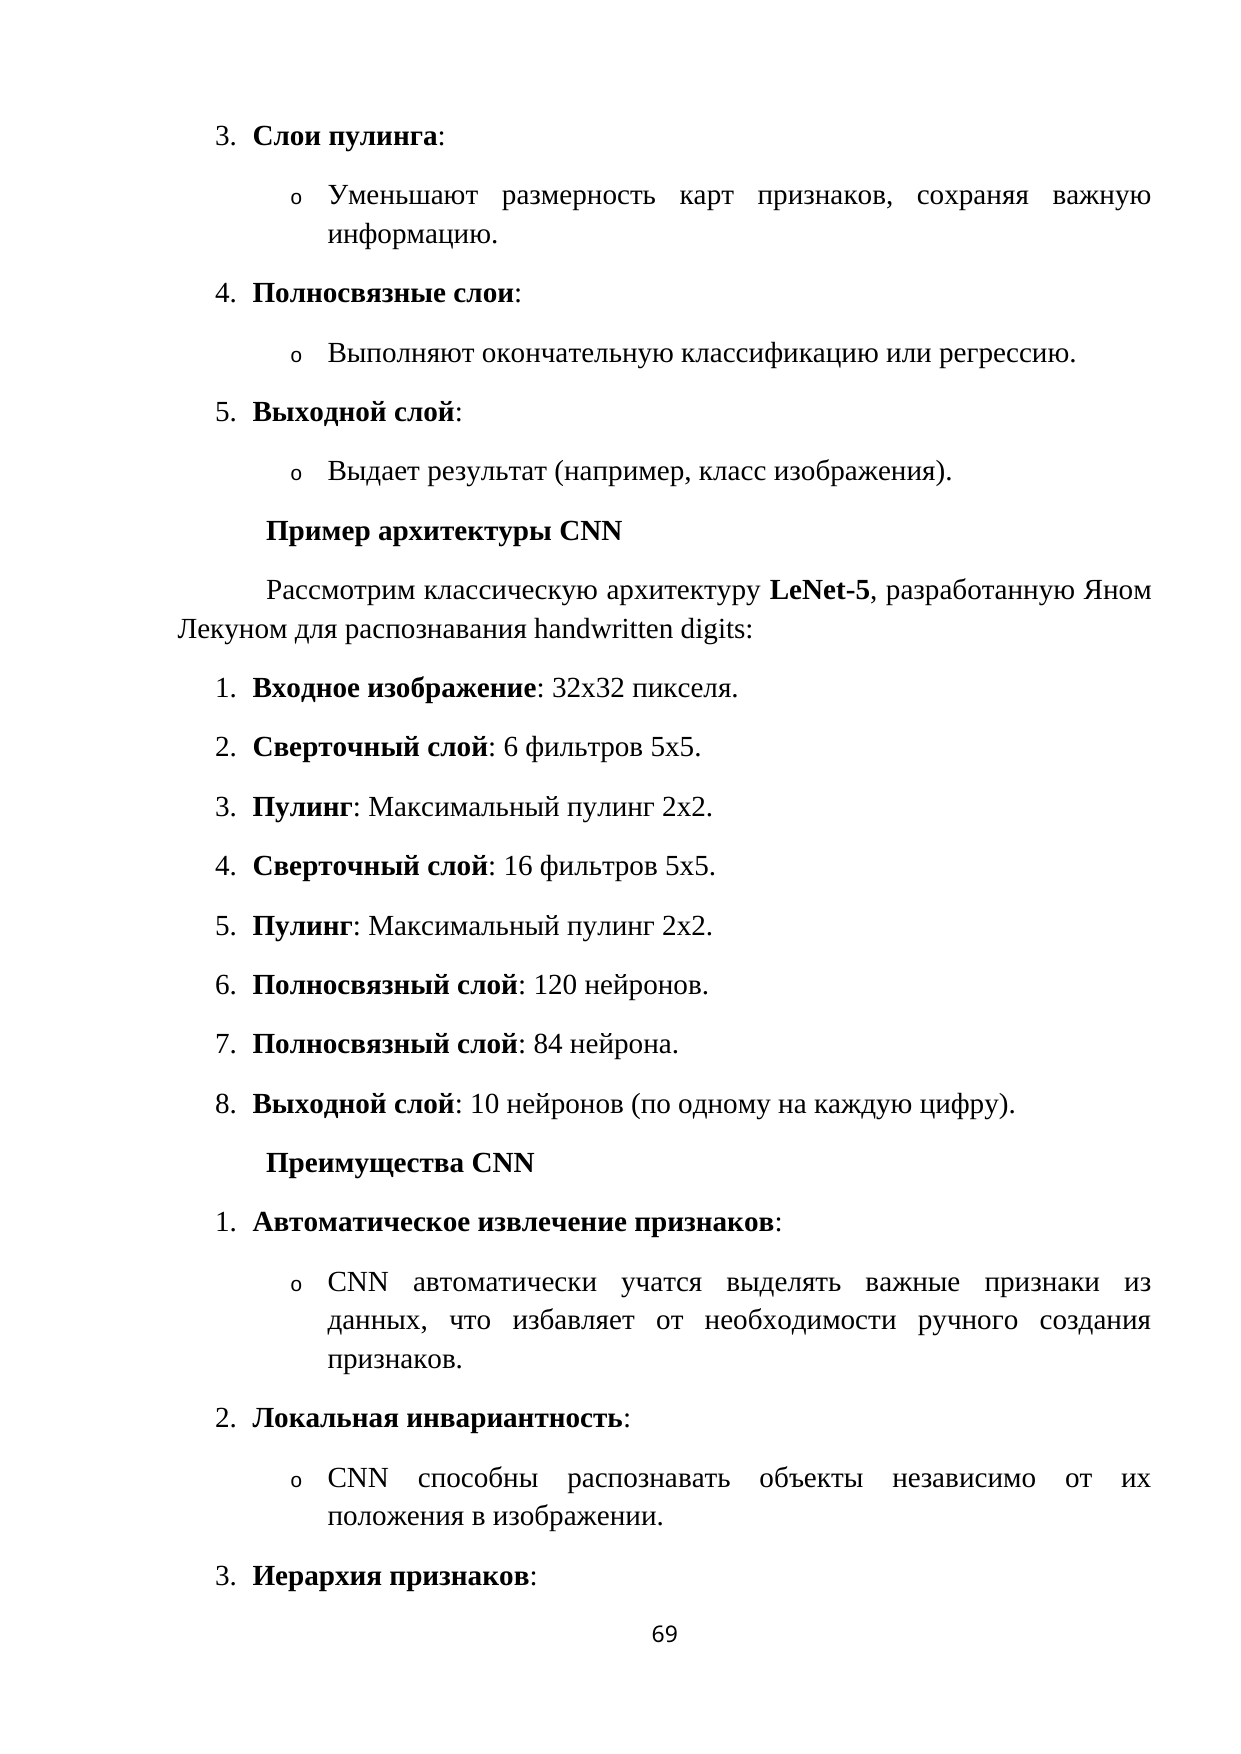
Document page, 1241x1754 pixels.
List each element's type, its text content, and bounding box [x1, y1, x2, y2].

list Уменьшают размерность карт признаков, сохраняя важную информацию. [290, 177, 1152, 249]
list Сверточный слой: 6 фильтров 5x5. [215, 729, 1152, 763]
list Полносвязные слои: [215, 275, 1152, 309]
list CNN способны распознавать объекты независимо от их положения в изображении. [290, 1460, 1152, 1532]
list Выходной слой: [215, 394, 1152, 428]
text Преимущества CNN [177, 1145, 1152, 1179]
list Входное изображение: 32x32 пикселя. [215, 670, 1152, 704]
text Пример архитектуры CNN [177, 513, 1152, 546]
list Иерархия признаков: [215, 1558, 1152, 1591]
list Локальная инвариантность: [215, 1400, 1152, 1434]
list CNN автоматически учатся выделять важные признаки из данных, что избавляет от необходимости ручного создания признаков. [290, 1264, 1152, 1374]
list Полносвязный слой: 120 нейронов. [215, 967, 1152, 1001]
list Пулинг: Максимальный пулинг 2x2. [215, 908, 1152, 941]
text Рассмотрим классическую архитектуру LeNet-5, разработанную Яном Лекуном для распознавания handwritten digits: [177, 572, 1152, 644]
list Сверточный слой: 16 фильтров 5x5. [215, 848, 1152, 882]
list Слои пулинга: [215, 118, 1152, 152]
list Полносвязный слой: 84 нейрона. [215, 1026, 1152, 1060]
list Автоматическое извлечение признаков: [215, 1204, 1152, 1238]
list Выдает результат (например, класс изображения). [290, 453, 1152, 487]
list Выполняют окончательную классификацию или регрессию. [290, 335, 1152, 368]
list Выходной слой: 10 нейронов (по одному на каждую цифру). [215, 1086, 1152, 1119]
list Пулинг: Максимальный пулинг 2x2. [215, 789, 1152, 822]
